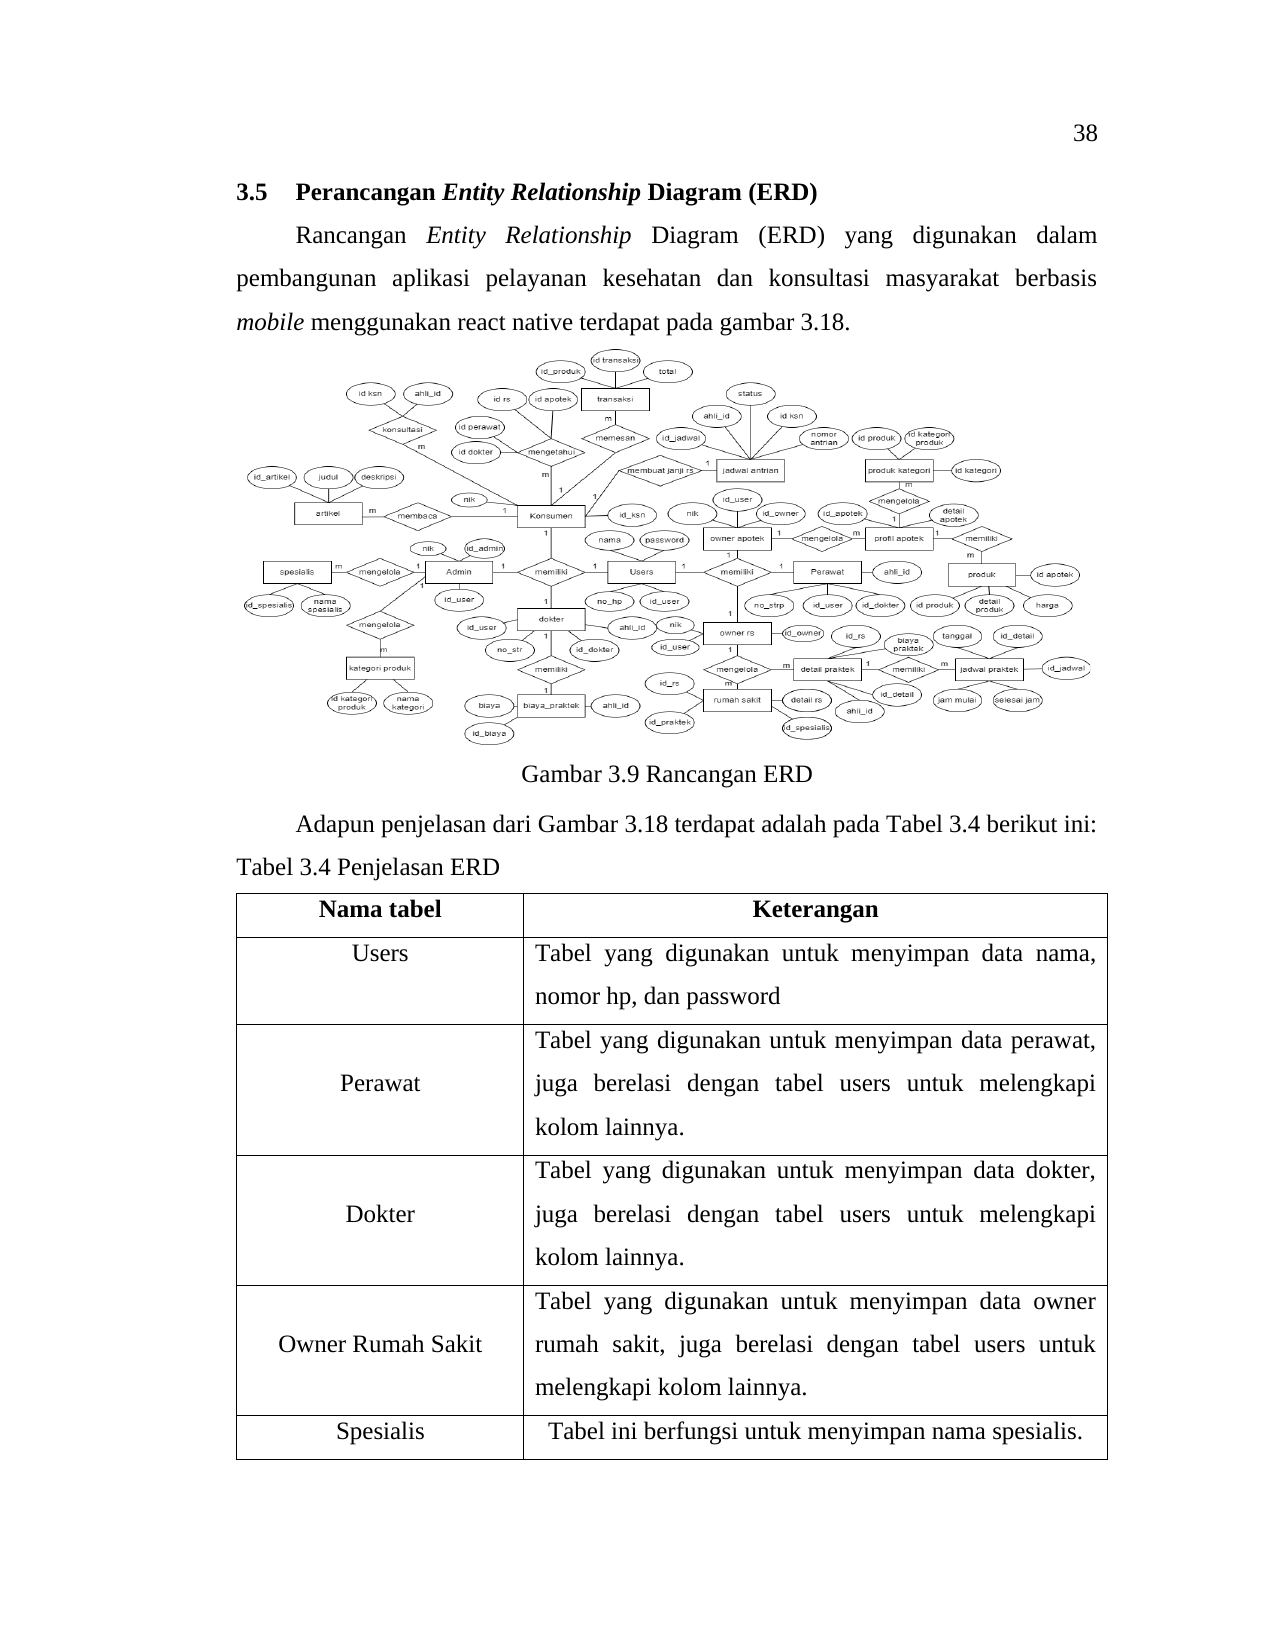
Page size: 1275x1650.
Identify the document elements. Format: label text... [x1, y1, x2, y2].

table_cell Tabel yang digunakan untuk menyimpan data owner rumah sakit, juga berelasi dengan tabel users untuk melengkapi kolom lainnya. [524, 1286, 1107, 1415]
text Tabel 3.4 Penjelasan ERD [236, 852, 1098, 881]
table_cell Users [237, 938, 523, 1024]
table_cell Perawat [237, 1025, 523, 1154]
table_header Keterangan [524, 894, 1107, 937]
text Adapun penjelasan dari Gambar 3.18 terdapat adalah pada Tabel 3.4 berikut ini: [236, 809, 1098, 837]
picture [244, 349, 1091, 745]
subtitle Perancangan Entity Relationship Diagram (ERD) [236, 177, 1098, 206]
table_cell Tabel ini berfungsi untuk menyimpan nama spesialis. [524, 1416, 1107, 1459]
table_cell Owner Rumah Sakit [237, 1286, 523, 1415]
table_cell Tabel yang digunakan untuk menyimpan data nama, nomor hp, dan password [524, 938, 1107, 1024]
table_cell Dokter [237, 1156, 523, 1285]
table_cell Spesialis [237, 1416, 523, 1459]
text Gambar 3.9 Rancangan ERD [236, 759, 1098, 788]
text Rancangan Entity Relationship Diagram (ERD) yang digunakan dalam pembangunan aplikasi pelayanan kesehatan dan konsultasi masyarakat berbasis mobile menggunakan react native terdapat pada gambar 3.18. [236, 220, 1098, 335]
table_cell Tabel yang digunakan untuk menyimpan data dokter, juga berelasi dengan tabel users untuk melengkapi kolom lainnya. [524, 1156, 1107, 1285]
table_cell Tabel yang digunakan untuk menyimpan data perawat, juga berelasi dengan tabel users untuk melengkapi kolom lainnya. [524, 1025, 1107, 1154]
table_header Nama tabel [237, 894, 523, 937]
